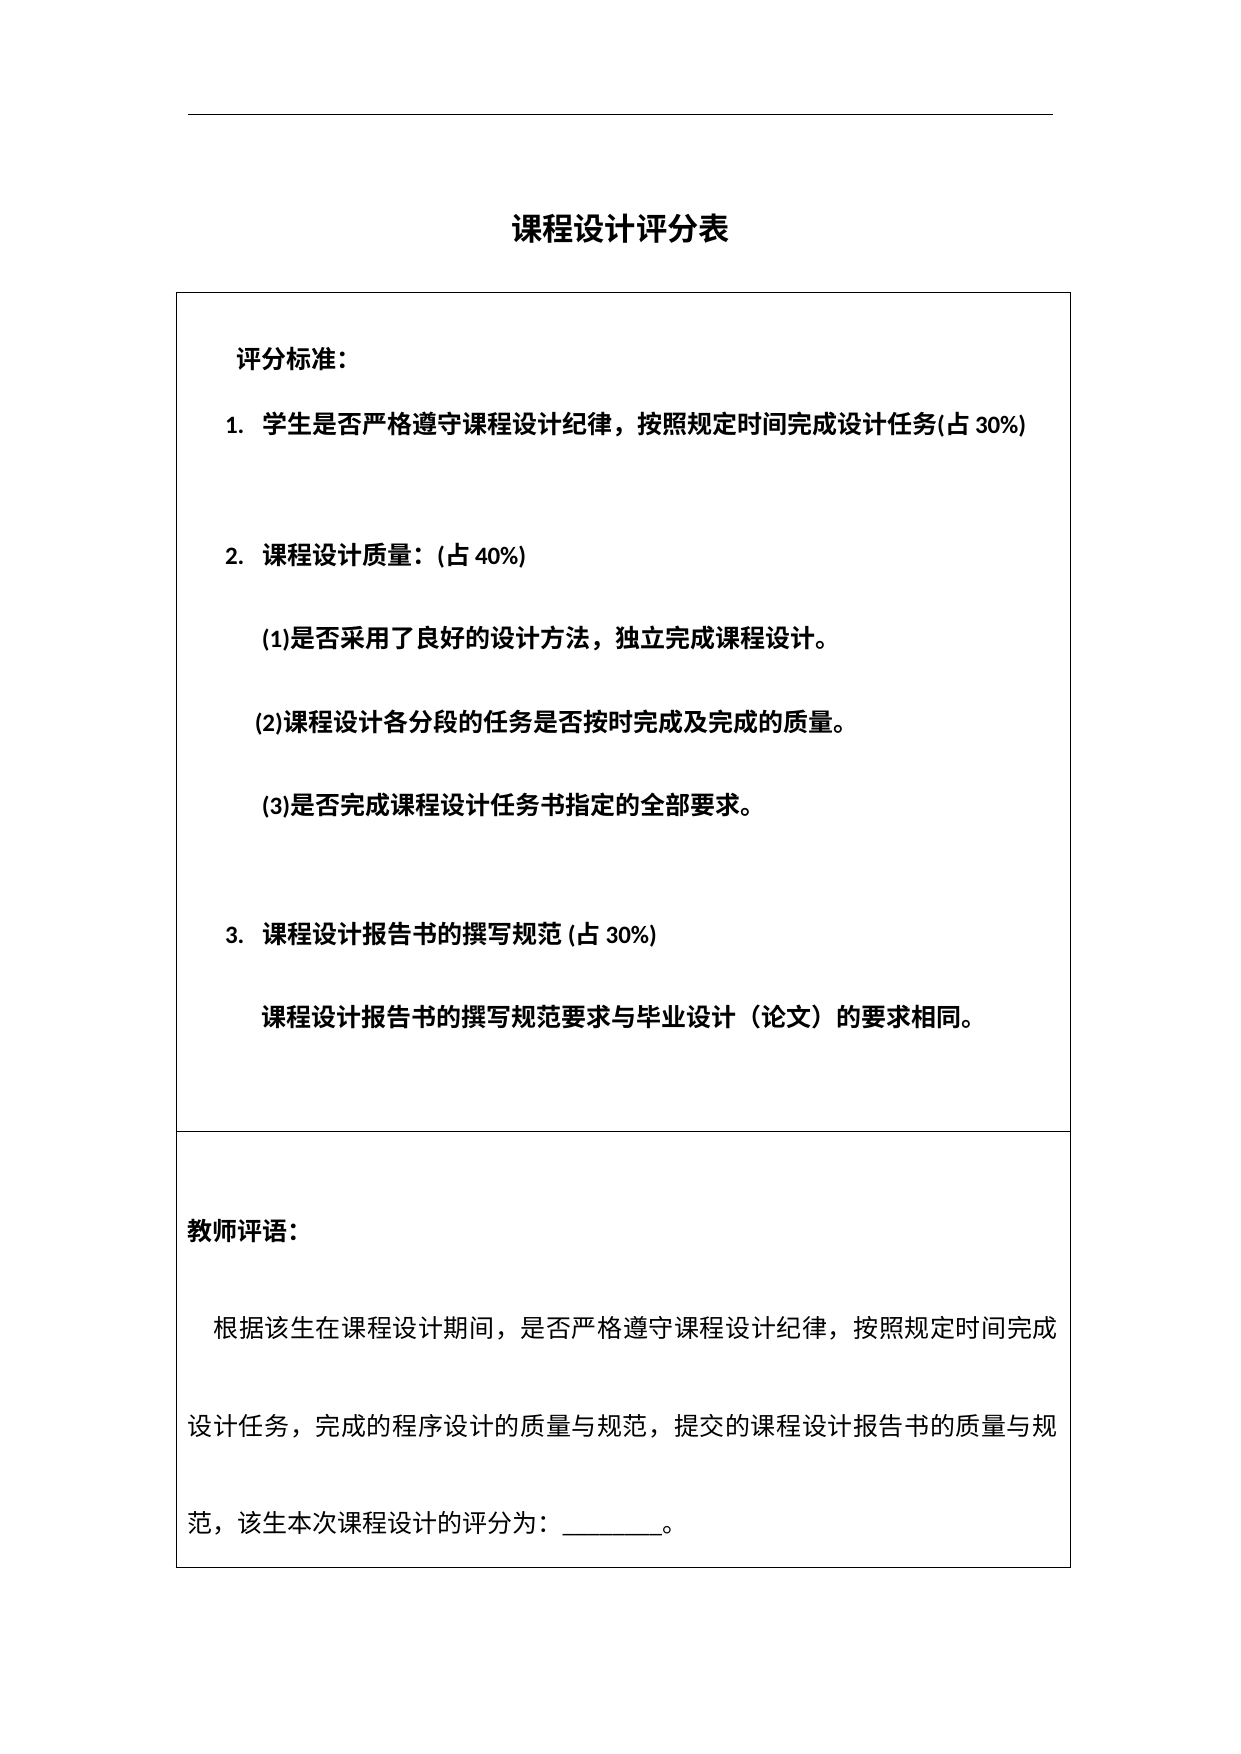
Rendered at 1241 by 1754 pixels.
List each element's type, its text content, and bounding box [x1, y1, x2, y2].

table_header 评分标准： 学生是否严格遵守课程设计纪律，按照规定时间完成设计任务(占30%) 课程设计质量：(占40%) (1)是否采用了良好的设计方法，独立完成课程设计。 (2)课程设计各分段的任务是否按时完成及完成的质量。 (3)是否完成课程设计任务书指定的全部要求。 课程设计报告书的撰写规范 (占30%) 课程设计报告书的撰写规范要求与毕业设计（论文）的要求相同。 [177, 293, 1070, 1131]
text 课程设计评分表 [187, 194, 1053, 259]
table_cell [177, 1132, 1070, 1567]
